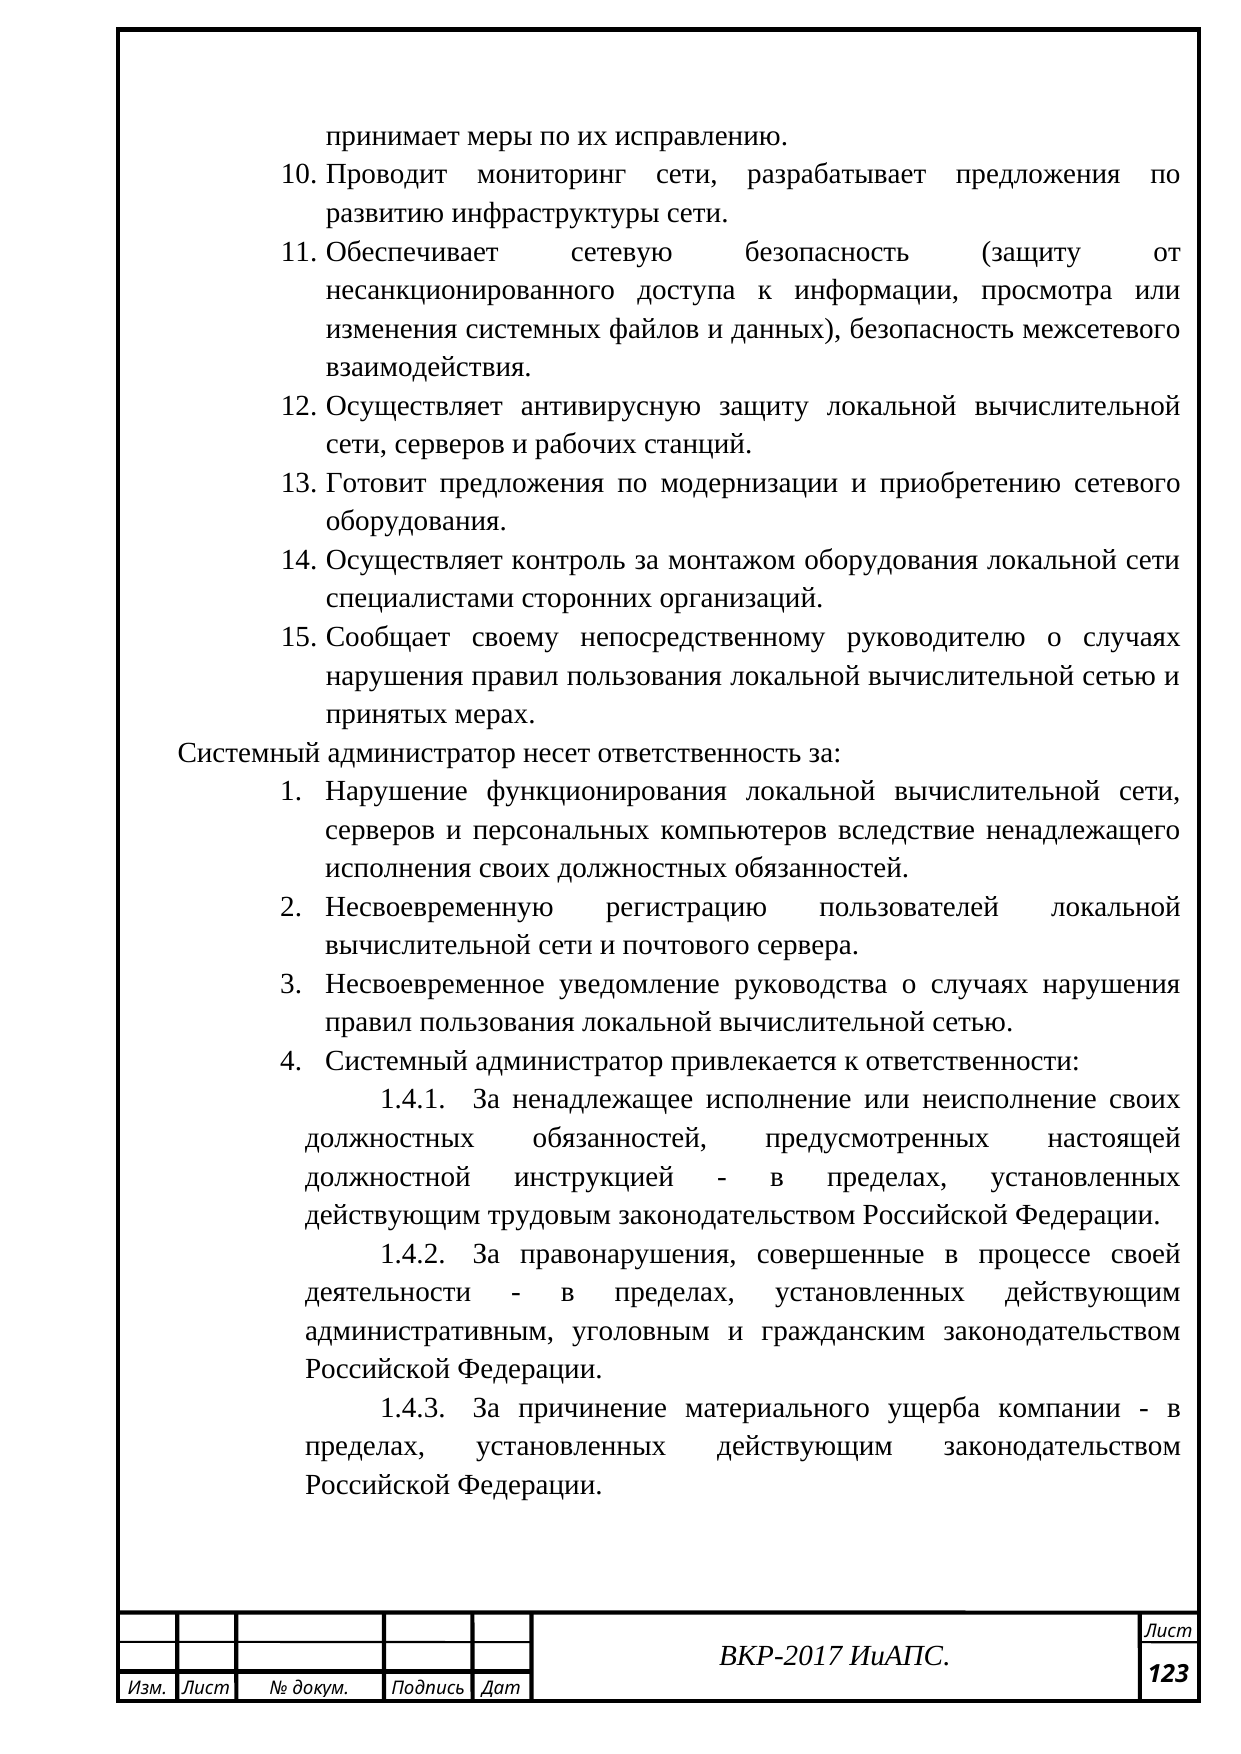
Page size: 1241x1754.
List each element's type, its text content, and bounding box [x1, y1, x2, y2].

list Сообщает своему непосредственному руководителю о случаях нарушения правил пользования локальной вычислительной сетью и принятых мерах. [281, 619, 1181, 730]
list Готовит предложения по модернизации и приобретению сетевого оборудования. [281, 465, 1181, 537]
list Несвоевременное уведомление руководства о случаях нарушения правил пользования локальной вычислительной сетью. [280, 966, 1181, 1038]
list Осуществляет контроль за монтажом оборудования локальной сети специалистами сторонних организаций. [281, 542, 1181, 614]
list Нарушение функционирования локальной вычислительной сети, серверов и персональных компьютеров вследствие ненадлежащего исполнения своих должностных обязанностей. [280, 773, 1181, 884]
list Осуществляет антивирусную защиту локальной вычислительной сети, серверов и рабочих станций. [281, 388, 1181, 460]
list За правонарушения, совершенные в процессе своей деятельности - в пределах, установленных действующим административным, уголовным и гражданским законодательством Российской Федерации. [305, 1236, 1181, 1385]
list Проводит мониторинг сети, разрабатывает предложения по развитию инфраструктуры сети. [281, 157, 1181, 229]
list Обеспечивает сетевую безопасность (защиту от несанкционированного доступа к информации, просмотра или изменения системных файлов и данных), безопасность межсетевого взаимодействия. [281, 234, 1181, 383]
list За причинение материального ущерба компании - в пределах, установленных действующим законодательством Российской Федерации. [305, 1390, 1181, 1501]
list За ненадлежащее исполнение или неисполнение своих должностных обязанностей, предусмотренных настоящей должностной инструкцией - в пределах, установленных действующим трудовым законодательством Российской Федерации. [305, 1082, 1181, 1231]
list Несвоевременную регистрацию пользователей локальной вычислительной сети и почтового сервера. [280, 889, 1181, 961]
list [281, 118, 1181, 152]
list Системный администратор привлекается к ответственности: [280, 1043, 1181, 1077]
text Системный администратор несет ответственность за: [177, 735, 1181, 768]
